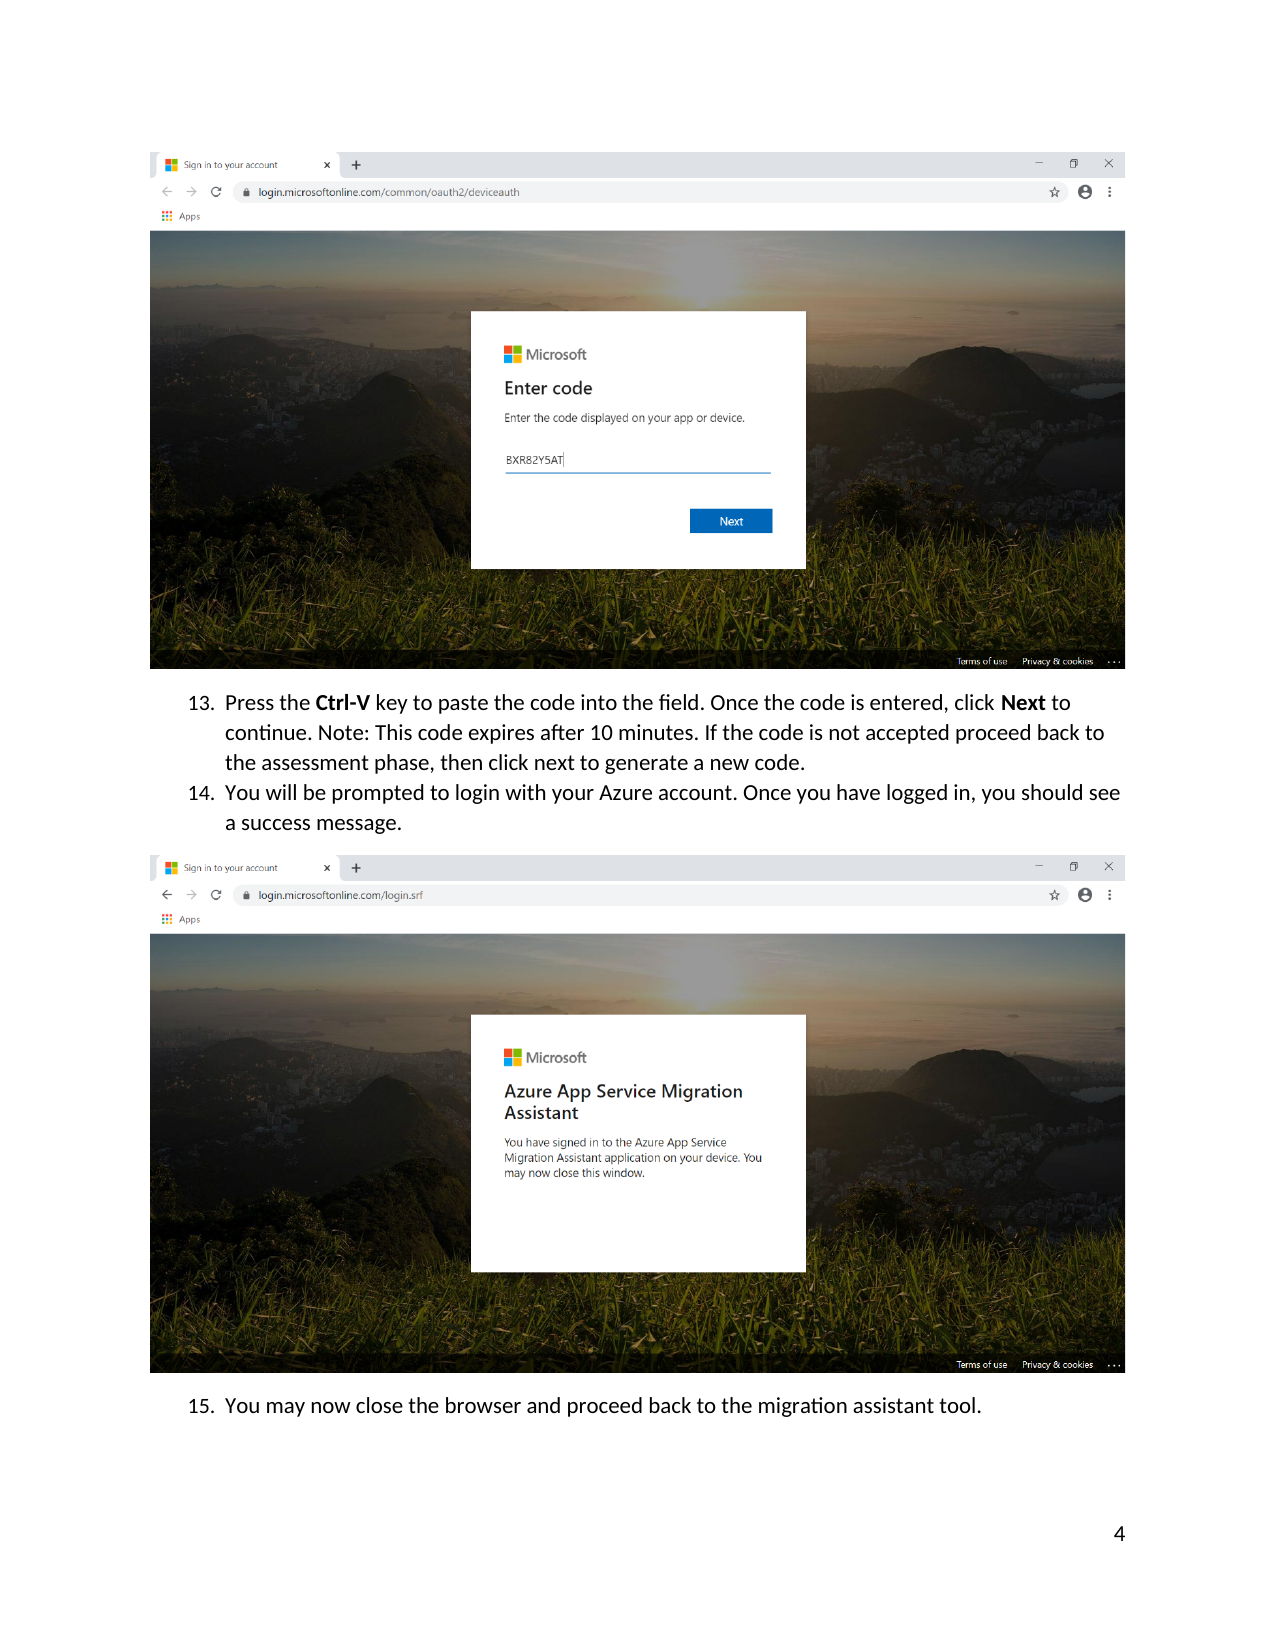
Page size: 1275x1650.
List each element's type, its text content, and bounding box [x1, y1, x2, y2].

list You may now close the browser and proceed back to the migration assistant tool. [187, 1391, 1125, 1419]
list Press the Ctrl-V key to paste the code into the field. Once the code is entered, click Next to continue. Note: This code expires after 10 minutes. If the code is not accepted proceed back to the assessment phase, then click next to generate a new code. [187, 688, 1125, 776]
picture [150, 855, 1125, 1373]
list You will be prompted to login with your Azure account. Once you have logged in, you should see a success message. [187, 778, 1125, 836]
picture [150, 152, 1125, 669]
